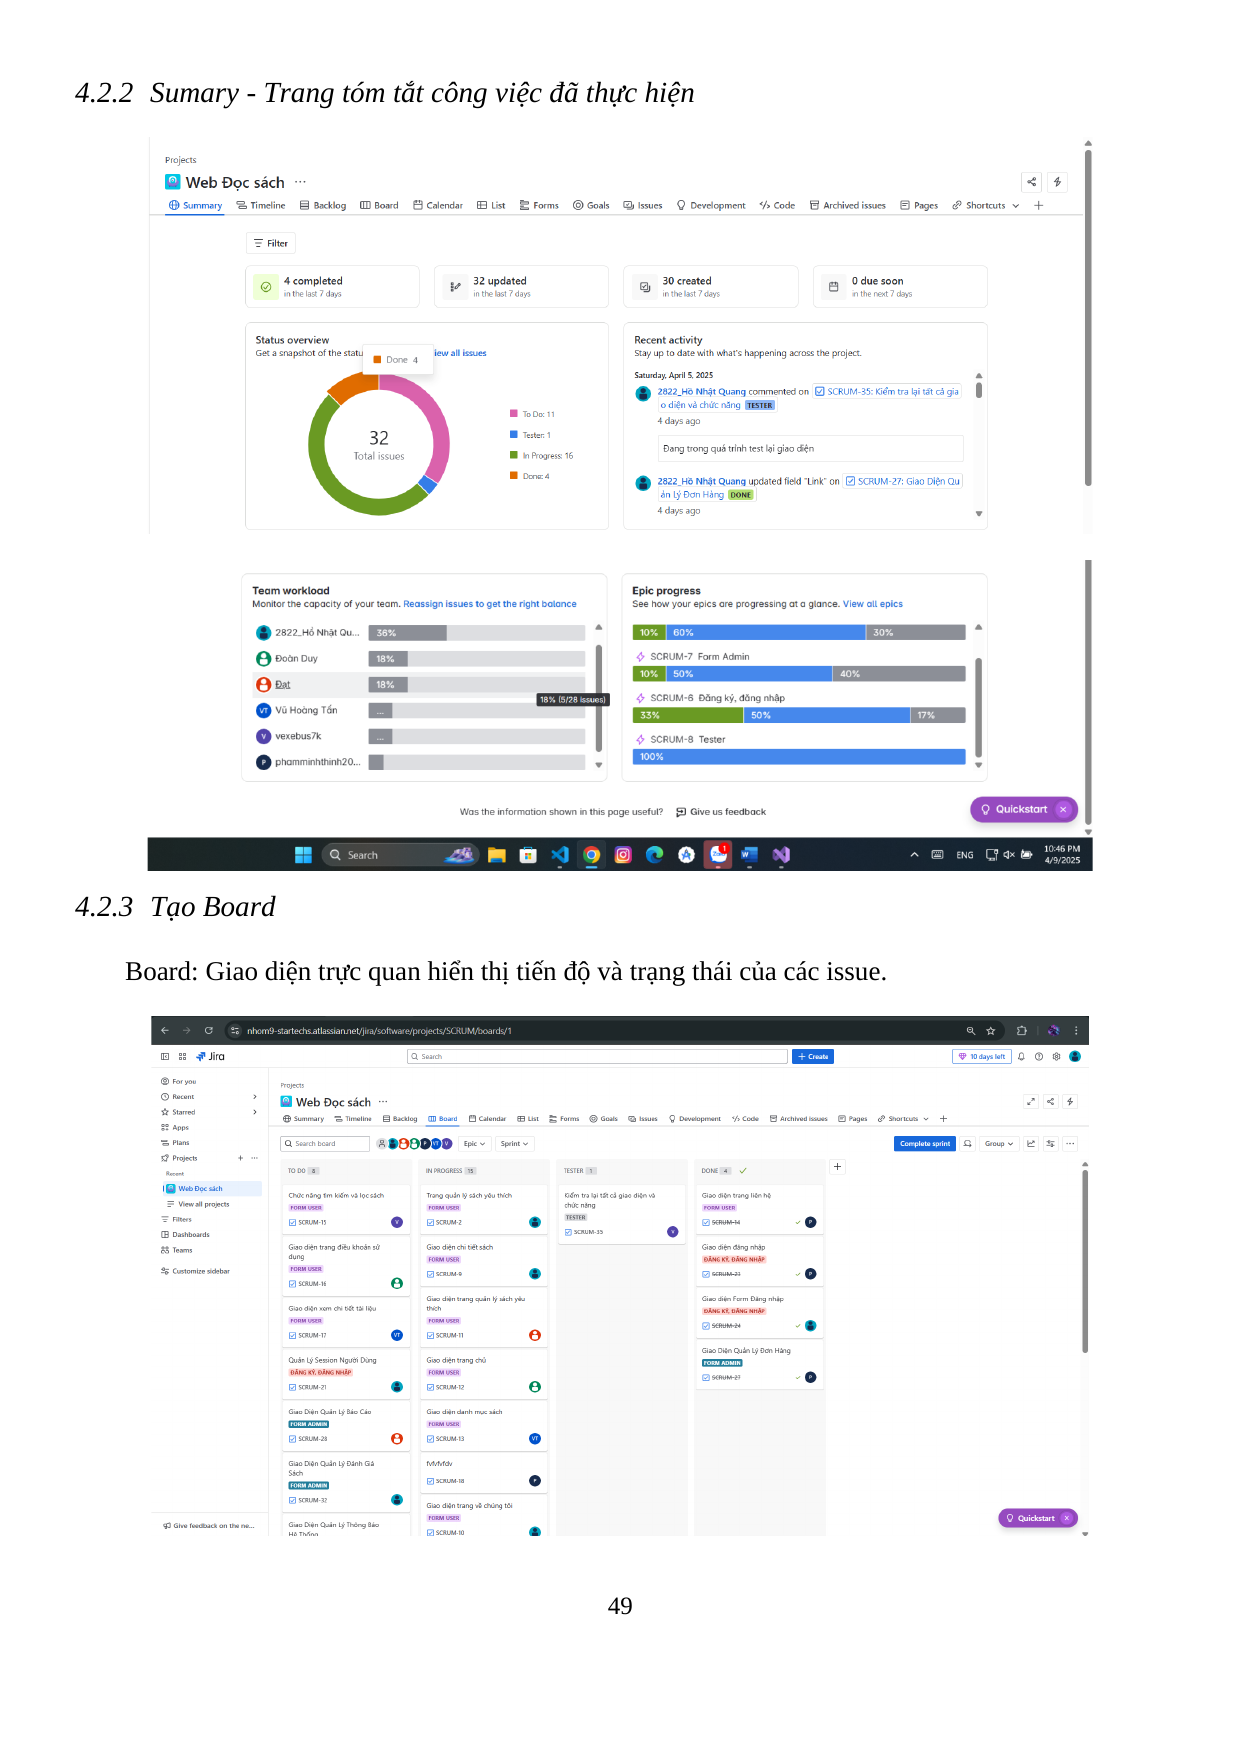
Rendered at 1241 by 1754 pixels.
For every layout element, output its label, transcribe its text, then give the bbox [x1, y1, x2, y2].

subtitle Tạo Board [75, 889, 1165, 923]
text Board: Giao diện trực quan hiển thị tiến độ và trạng thái của các issue. [75, 955, 1165, 986]
picture [147, 137, 1093, 534]
picture [151, 1016, 1089, 1536]
subtitle Sumary - Trang tóm tắt công việc đã thực hiện [75, 75, 1165, 108]
picture [147, 560, 1093, 871]
